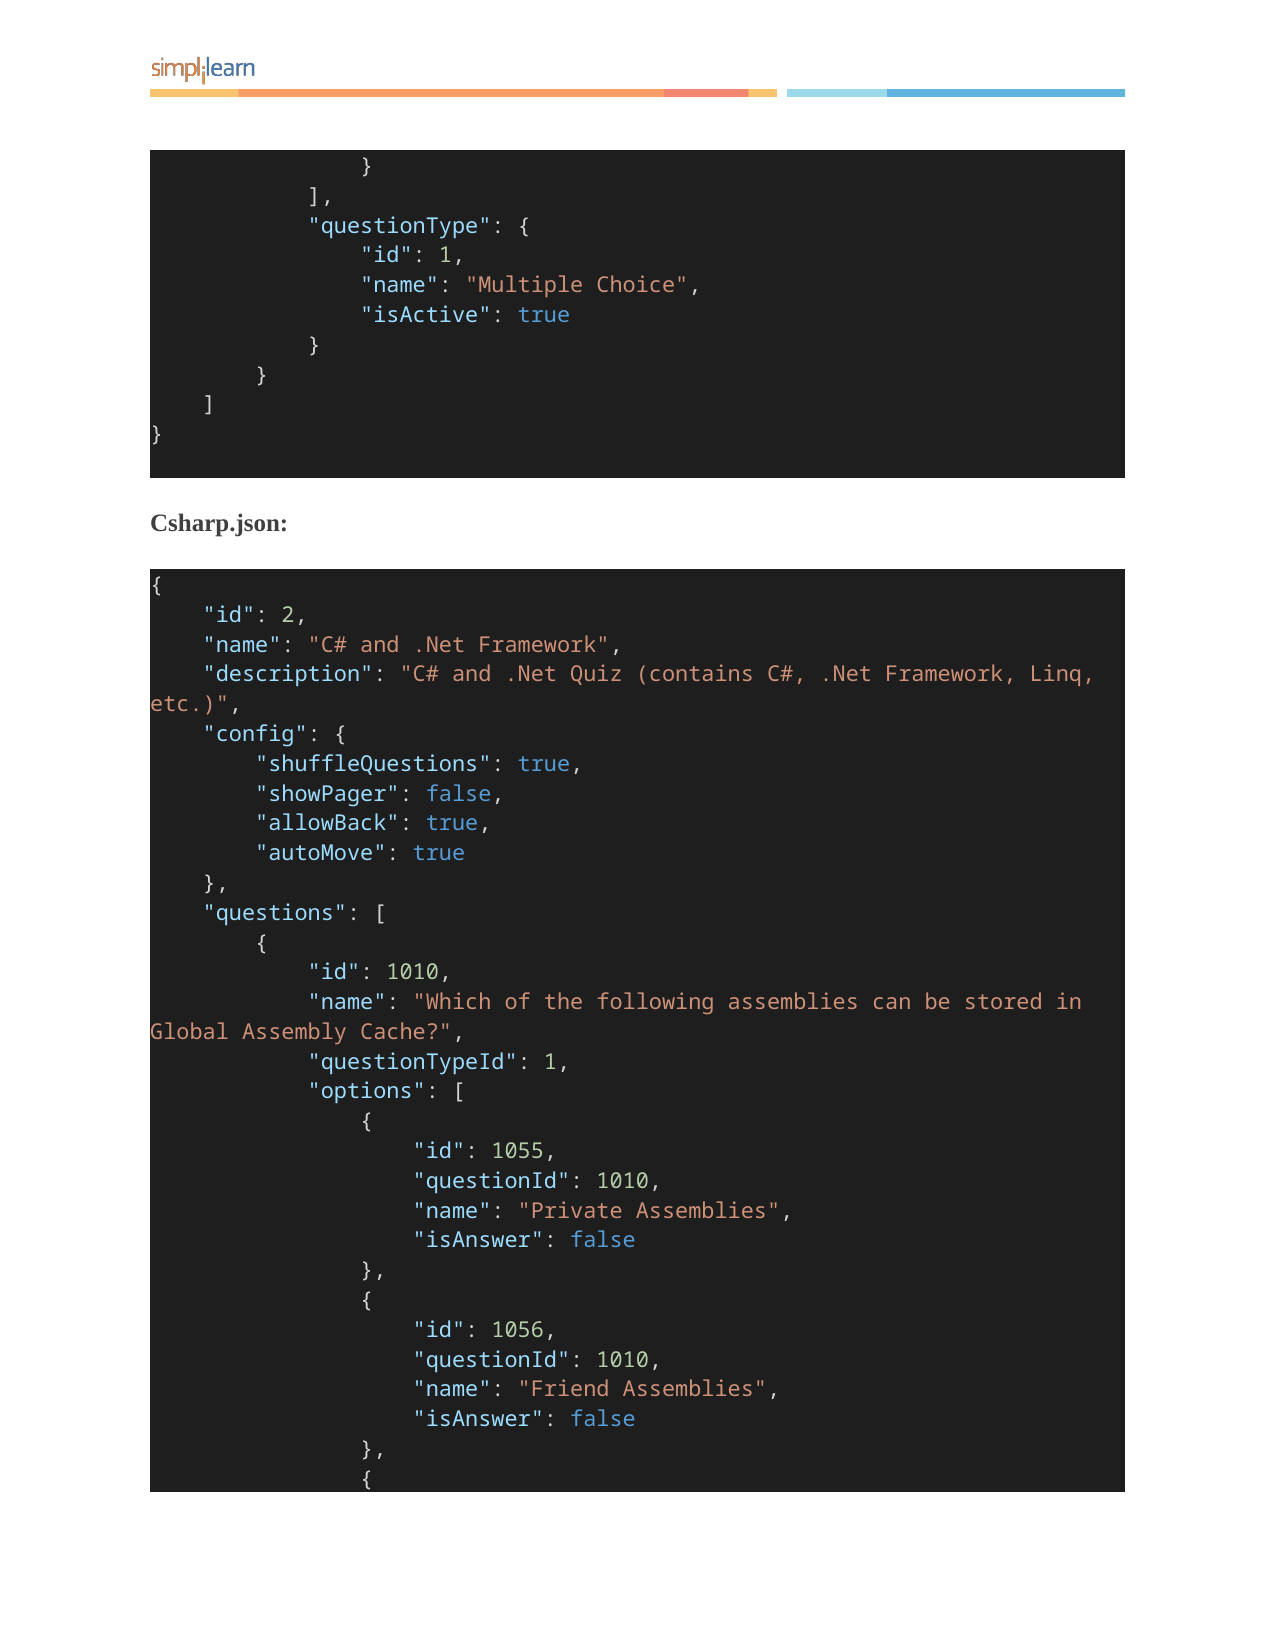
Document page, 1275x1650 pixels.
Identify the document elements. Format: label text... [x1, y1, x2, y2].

text "config": { [150, 718, 1125, 748]
text "id": 1, [150, 239, 1125, 269]
text { [150, 1284, 1125, 1314]
text ], [150, 180, 1125, 209]
text "isAnswer": false [150, 1403, 1125, 1433]
text } [150, 358, 1125, 388]
text "showPager": false, [150, 777, 1125, 807]
text "questionId": 1010, [150, 1165, 1125, 1194]
text "name": "Which of the following assemblies can be stored in Global Assembly Cache?", [150, 986, 1125, 1046]
text { [150, 569, 1125, 599]
text "name": "Friend Assemblies", [150, 1373, 1125, 1403]
picture [150, 52, 1125, 97]
text "isActive": true [150, 299, 1125, 329]
text "questionId": 1010, [150, 1343, 1125, 1373]
text ] [150, 388, 1125, 418]
text } [150, 418, 1125, 448]
text "id": 2, [150, 599, 1125, 628]
text "id": 1010, [150, 956, 1125, 986]
text { [150, 1463, 1125, 1492]
text "name": "Private Assemblies", [150, 1194, 1125, 1224]
text } [150, 150, 1125, 180]
text "id": 1056, [150, 1314, 1125, 1343]
text "name": "Multiple Choice", [150, 269, 1125, 299]
text "description": "C# and .Net Quiz (contains C#, .Net Framework, Linq, etc.)", [150, 658, 1125, 718]
text "questions": [ [150, 897, 1125, 926]
text "isAnswer": false [150, 1224, 1125, 1254]
text { [150, 926, 1125, 956]
text "options": [ [150, 1075, 1125, 1105]
text }, [150, 1254, 1125, 1284]
text "allowBack": true, [150, 807, 1125, 837]
text "autoMove": true [150, 837, 1125, 867]
text "questionType": { [150, 209, 1125, 239]
text }, [150, 1433, 1125, 1463]
text Csharp.json: [150, 508, 1125, 537]
text "id": 1055, [150, 1135, 1125, 1165]
text }, [150, 867, 1125, 897]
text } [150, 329, 1125, 358]
text "shuffleQuestions": true, [150, 748, 1125, 777]
text "questionTypeId": 1, [150, 1046, 1125, 1075]
text { [150, 1105, 1125, 1135]
text "name": "C# and .Net Framework", [150, 628, 1125, 658]
